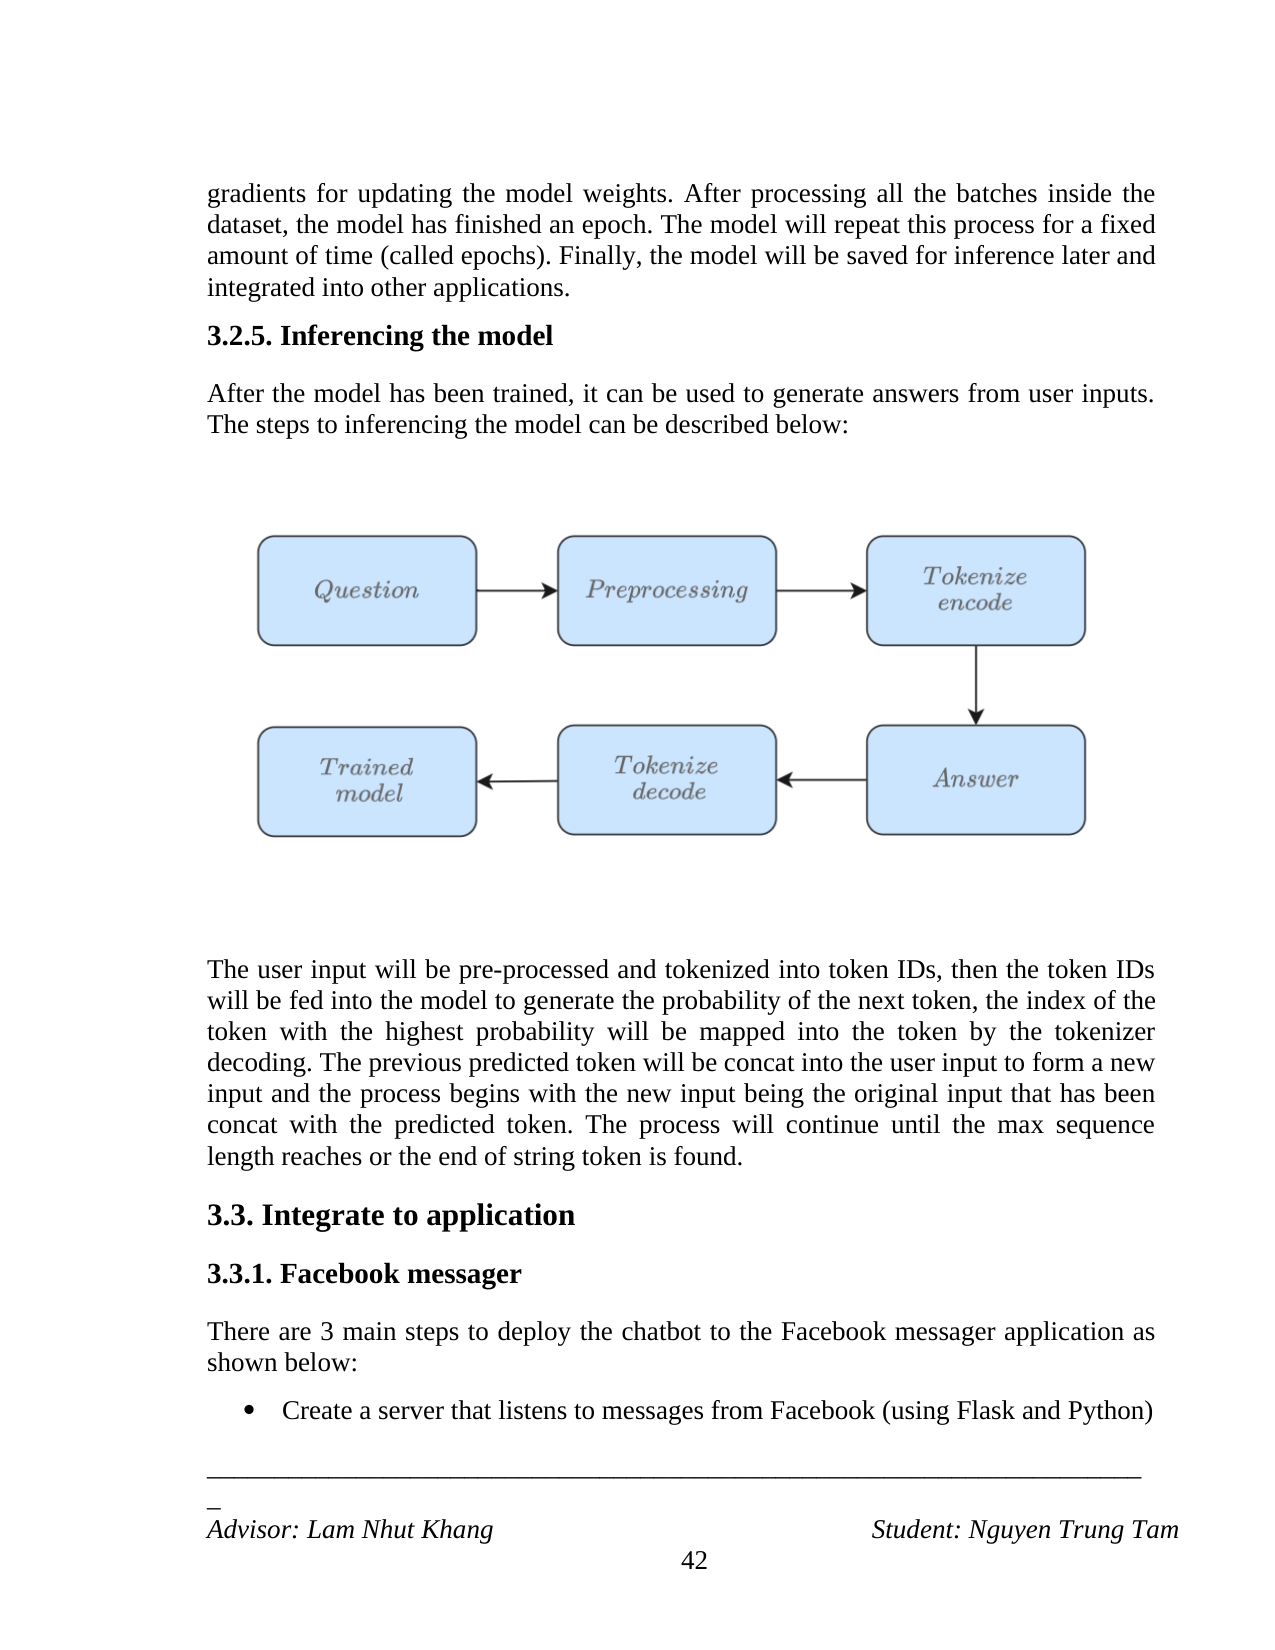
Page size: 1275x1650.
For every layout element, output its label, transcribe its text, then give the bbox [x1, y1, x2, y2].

list Create a server that listens to messages from Facebook (using Flask and Python) [244, 1394, 1157, 1425]
text After the model has been trained, it can be used to generate answers from user inputs. The steps to inferencing the model can be described below: [207, 377, 1157, 439]
picture [206, 456, 1157, 936]
subtitle Inferencing the model [207, 318, 1157, 352]
subtitle Facebook messager [207, 1257, 1157, 1290]
text There are 3 main steps to deploy the chatbot to the Facebook messager application as shown below: [207, 1315, 1157, 1377]
subtitle Integrate to application [207, 1196, 1157, 1232]
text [207, 177, 1157, 302]
text The user input will be pre-processed and tokenized into token IDs, then the token IDs will be fed into the model to generate the probability of the next token, the index of the token with the highest probability will be mapped into the token by the tokenizer decoding. The previous predicted token will be concat into the user input to form a new input and the process begins with the new input being the original input that has been concat with the predicted token. The process will continue until the max sequence length reaches or the end of string token is found. [207, 953, 1157, 1171]
